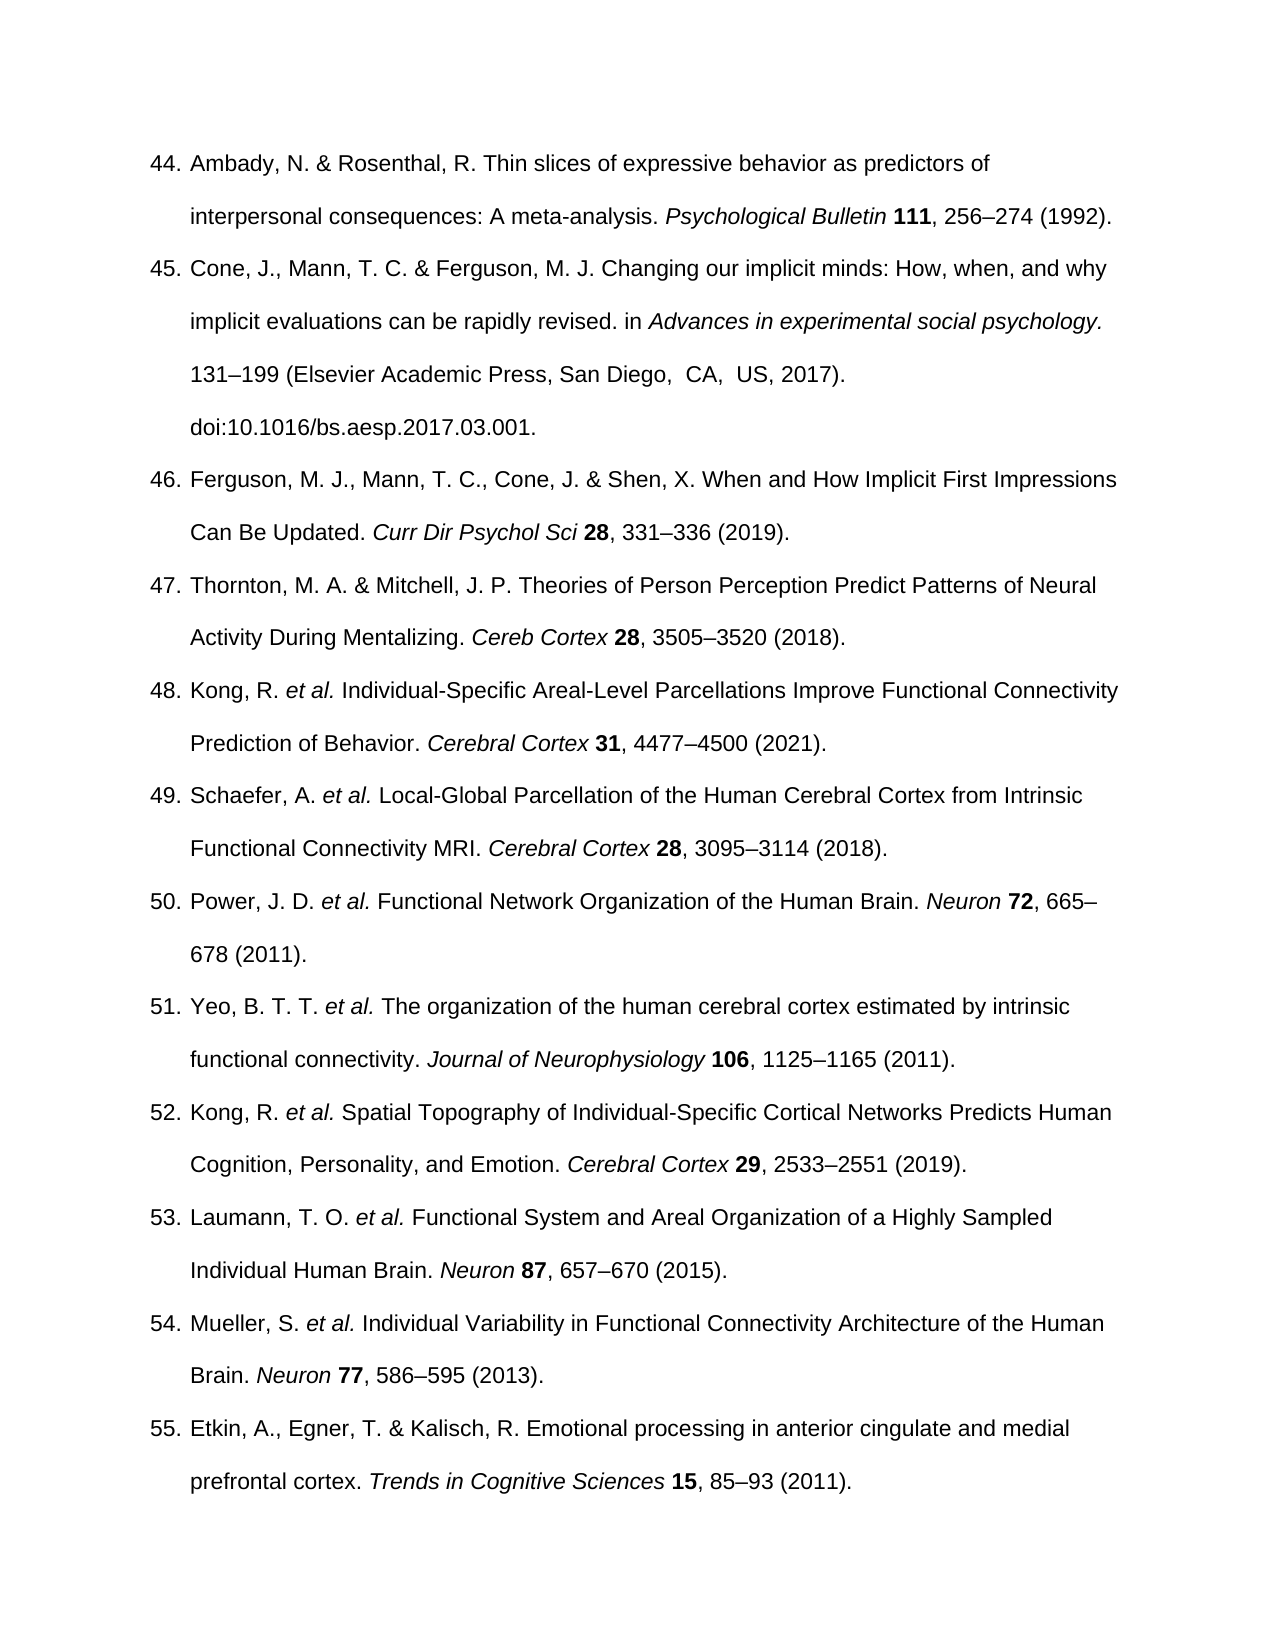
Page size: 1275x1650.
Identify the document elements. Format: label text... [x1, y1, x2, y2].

text 50. Power, J. D. et al. Functional Network Organization of the Human Brain. Neuron 72, 665–678 (2011). [150, 888, 1125, 967]
text 51. Yeo, B. T. T. et al. The organization of the human cerebral cortex estimated by intrinsic functional connectivity. Journal of Neurophysiology 106, 1125–1165 (2011). [150, 993, 1125, 1072]
text 47. Thornton, M. A. & Mitchell, J. P. Theories of Person Perception Predict Patterns of Neural Activity During Mentalizing. Cereb Cortex 28, 3505–3520 (2018). [150, 572, 1125, 651]
text 46. Ferguson, M. J., Mann, T. C., Cone, J. & Shen, X. When and How Implicit First Impressions Can Be Updated. Curr Dir Psychol Sci 28, 331–336 (2019). [150, 466, 1125, 545]
text 45. Cone, J., Mann, T. C. & Ferguson, M. J. Changing our implicit minds: How, when, and why implicit evaluations can be rapidly revised. in Advances in experimental social psychology. 131–199 (Elsevier Academic Press, San Diego, CA, US, 2017). doi:10.1016/bs.aesp.2017.03.001. [150, 255, 1125, 440]
text 53. Laumann, T. O. et al. Functional System and Areal Organization of a Highly Sampled Individual Human Brain. Neuron 87, 657–670 (2015). [150, 1204, 1125, 1283]
text 49. Schaefer, A. et al. Local-Global Parcellation of the Human Cerebral Cortex from Intrinsic Functional Connectivity MRI. Cerebral Cortex 28, 3095–3114 (2018). [150, 782, 1125, 862]
text 54. Mueller, S. et al. Individual Variability in Functional Connectivity Architecture of the Human Brain. Neuron 77, 586–595 (2013). [150, 1309, 1125, 1389]
text 55. Etkin, A., Egner, T. & Kalisch, R. Emotional processing in anterior cingulate and medial prefrontal cortex. Trends in Cognitive Sciences 15, 85–93 (2011). [150, 1415, 1125, 1494]
text 48. Kong, R. et al. Individual-Specific Areal-Level Parcellations Improve Functional Connectivity Prediction of Behavior. Cerebral Cortex 31, 4477–4500 (2021). [150, 677, 1125, 756]
text 44. Ambady, N. & Rosenthal, R. Thin slices of expressive behavior as predictors of interpersonal consequences: A meta-analysis. Psychological Bulletin 111, 256–274 (1992). [150, 150, 1125, 229]
text 52. Kong, R. et al. Spatial Topography of Individual-Specific Cortical Networks Predicts Human Cognition, Personality, and Emotion. Cerebral Cortex 29, 2533–2551 (2019). [150, 1099, 1125, 1178]
